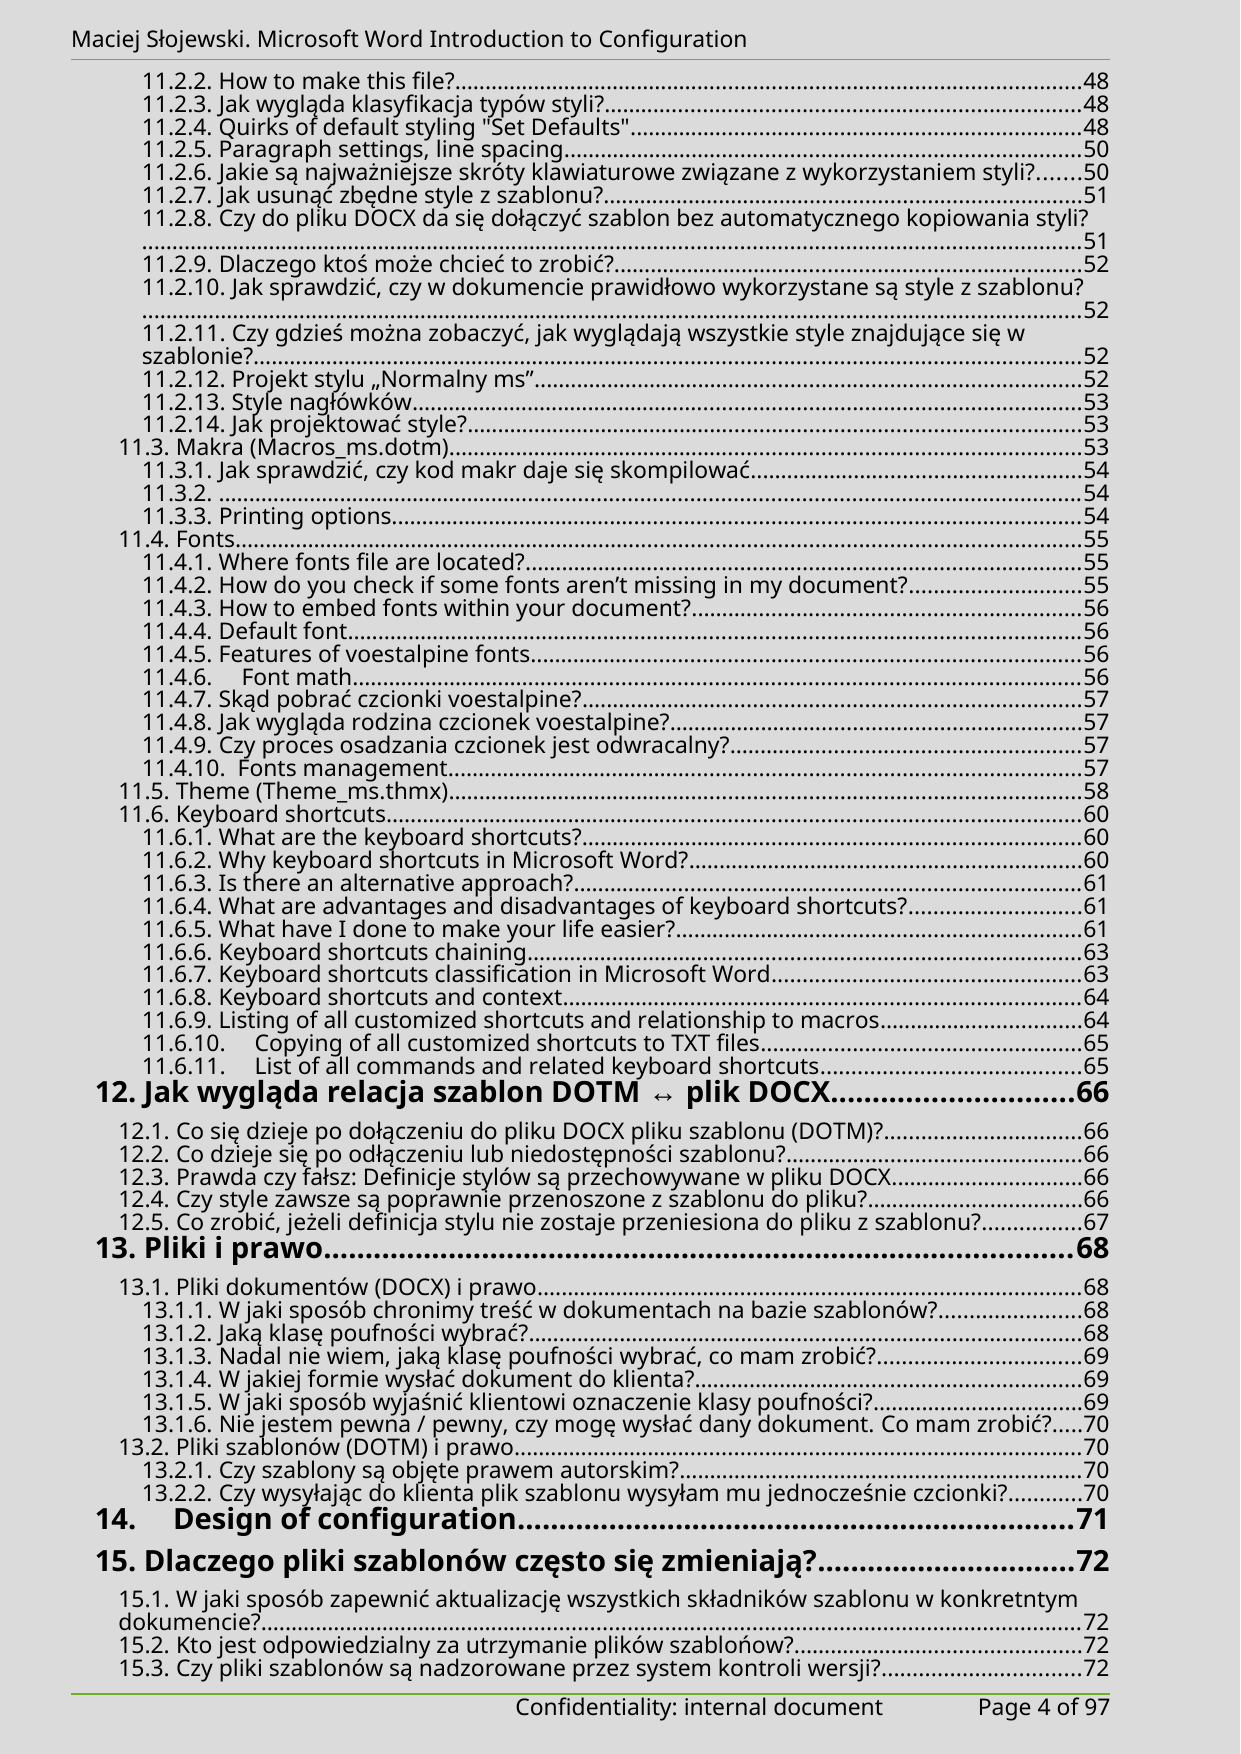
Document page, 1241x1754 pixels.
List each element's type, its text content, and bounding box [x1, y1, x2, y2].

text 11.4.8. Jak wygląda rodzina czcionek voestalpine? 57 [142, 712, 1110, 735]
text 11.6.5. What have I done to make your life easier? 61 [142, 919, 1110, 942]
text 11.4.4. Default font 56 [142, 621, 1110, 644]
text 13.1.4. W jakiej formie wysłać dokument do klienta? 69 [142, 1369, 1110, 1392]
text 11.2.7. Jak usunąć zbędne style z szablonu? 51 [142, 185, 1110, 208]
text 11.6.7. Keyboard shortcuts classification in Microsoft Word 63 [142, 964, 1110, 987]
text 11.3. Makra (Macros_ms.dotm) 53 [118, 437, 1110, 460]
text 12.1. Co się dzieje po dołączeniu do pliku DOCX pliku szablonu (DOTM)? 66 [118, 1121, 1110, 1144]
text 11.6.1. What are the keyboard shortcuts? 60 [142, 827, 1110, 850]
text 11.2.8. Czy do pliku DOCX da się dołączyć szablon bez automatycznego kopiowania styli? 51 [142, 208, 1110, 254]
text 11.2.6. Jakie są najważniejsze skróty klawiaturowe związane z wykorzystaniem styli? 50 [142, 162, 1110, 185]
text 11.2.9. Dlaczego ktoś może chcieć to zrobić? 52 [142, 254, 1110, 277]
text 13.1. Pliki dokumentów (DOCX) i prawo 68 [118, 1277, 1110, 1300]
text 11.6.3. Is there an alternative approach? 61 [142, 873, 1110, 896]
text 11.2.13. Style nagłówków 53 [142, 392, 1110, 414]
text 11.4.6. Font math 56 [142, 667, 1110, 689]
text 11.6.9. Listing of all customized shortcuts and relationship to macros 64 [142, 1010, 1110, 1033]
text 11.2.11. Czy gdzieś można zobaczyć, jak wyglądają wszystkie style znajdujące się w szablonie? 52 [142, 323, 1110, 369]
text 13.2.2. Czy wysyłając do klienta plik szablonu wysyłam mu jednocześnie czcionki? 70 [142, 1483, 1110, 1506]
text 11.2.12. Projekt stylu „Normalny ms” 52 [142, 369, 1110, 392]
text 12.4. Czy style zawsze są poprawnie przenoszone z szablonu do pliku? 66 [118, 1189, 1110, 1212]
text 11.2.4. Quirks of default styling "Set Defaults" 48 [142, 117, 1110, 139]
text 13.1.2. Jaką klasę poufności wybrać? 68 [142, 1323, 1110, 1346]
text 15.2. Kto jest odpowiedzialny za utrzymanie plików szablońow? 72 [118, 1635, 1110, 1658]
text 11.2.2. How to make this file? 48 [142, 71, 1110, 94]
text 15.3. Czy pliki szablonów są nadzorowane przez system kontroli wersji? 72 [118, 1658, 1110, 1681]
text 11.6.4. What are advantages and disadvantages of keyboard shortcuts? 61 [142, 896, 1110, 919]
text 13.2. Pliki szablonów (DOTM) i prawo 70 [118, 1437, 1110, 1460]
text 11.4.9. Czy proces osadzania czcionek jest odwracalny? 57 [142, 735, 1110, 758]
text 13.1.5. W jaki sposób wyjaśnić klientowi oznaczenie klasy poufności? 69 [142, 1392, 1110, 1414]
text 11.3.1. Jak sprawdzić, czy kod makr daje się skompilować 54 [142, 460, 1110, 483]
text 11.6.8. Keyboard shortcuts and context 64 [142, 987, 1110, 1010]
text 11.6.10. Copying of all customized shortcuts to TXT files 65 [142, 1033, 1110, 1056]
text 11.4.10. Fonts management 57 [142, 758, 1110, 781]
text 11.4.2. How do you check if some fonts aren’t missing in my document? 55 [142, 575, 1110, 598]
text 11.6. Keyboard shortcuts 60 [118, 804, 1110, 827]
text 11.2.5. Paragraph settings, line spacing 50 [142, 139, 1110, 162]
text 11.6.2. Why keyboard shortcuts in Microsoft Word? 60 [142, 850, 1110, 873]
text 11.4. Fonts 55 [118, 529, 1110, 552]
text 15. Dlaczego pliki szablonów często się zmieniają? 72 [94, 1548, 1110, 1577]
text 11.4.5. Features of voestalpine fonts 56 [142, 644, 1110, 667]
text 11.2.3. Jak wygląda klasyfikacja typów styli? 48 [142, 94, 1110, 117]
text 12.2. Co dzieje się po odłączeniu lub niedostępności szablonu? 66 [118, 1144, 1110, 1167]
text 11.6.6. Keyboard shortcuts chaining 63 [142, 942, 1110, 964]
text 14. Design of configuration 71 [94, 1506, 1110, 1535]
text 13.1.1. W jaki sposób chronimy treść w dokumentach na bazie szablonów? 68 [142, 1300, 1110, 1323]
text 11.4.3. How to embed fonts within your document? 56 [142, 598, 1110, 621]
text 13.2.1. Czy szablony są objęte prawem autorskim? 70 [142, 1460, 1110, 1483]
text 12.5. Co zrobić, jeżeli definicja stylu nie zostaje przeniesiona do pliku z szablonu? 67 [118, 1212, 1110, 1235]
text 11.4.1. Where fonts file are located? 55 [142, 552, 1110, 575]
text 11.3.2. 54 [142, 483, 1110, 506]
text 11.2.14. Jak projektować style? 53 [142, 414, 1110, 437]
text 13.1.3. Nadal nie wiem, jaką klasę poufności wybrać, co mam zrobić? 69 [142, 1346, 1110, 1369]
text 11.6.11. List of all commands and related keyboard shortcuts 65 [142, 1056, 1110, 1079]
text 11.4.7. Skąd pobrać czcionki voestalpine? 57 [142, 689, 1110, 712]
text 11.3.3. Printing options 54 [142, 506, 1110, 529]
text 13.1.6. Nie jestem pewna / pewny, czy mogę wysłać dany dokument. Co mam zrobić? 70 [142, 1414, 1110, 1437]
text 13. Pliki i prawo 68 [94, 1235, 1110, 1264]
text 12. Jak wygląda relacja szablon DOTM ↔ plik DOCX 66 [94, 1079, 1110, 1108]
text 12.3. Prawda czy fałsz: Definicje stylów są przechowywane w pliku DOCX 66 [118, 1167, 1110, 1189]
text 11.2.10. Jak sprawdzić, czy w dokumencie prawidłowo wykorzystane są style z szablonu? 52 [142, 277, 1110, 323]
text 11.5. Theme (Theme_ms.thmx) 58 [118, 781, 1110, 804]
text 15.1. W jaki sposób zapewnić aktualizację wszystkich składników szablonu w konkretntym dokumencie? 72 [118, 1589, 1110, 1635]
